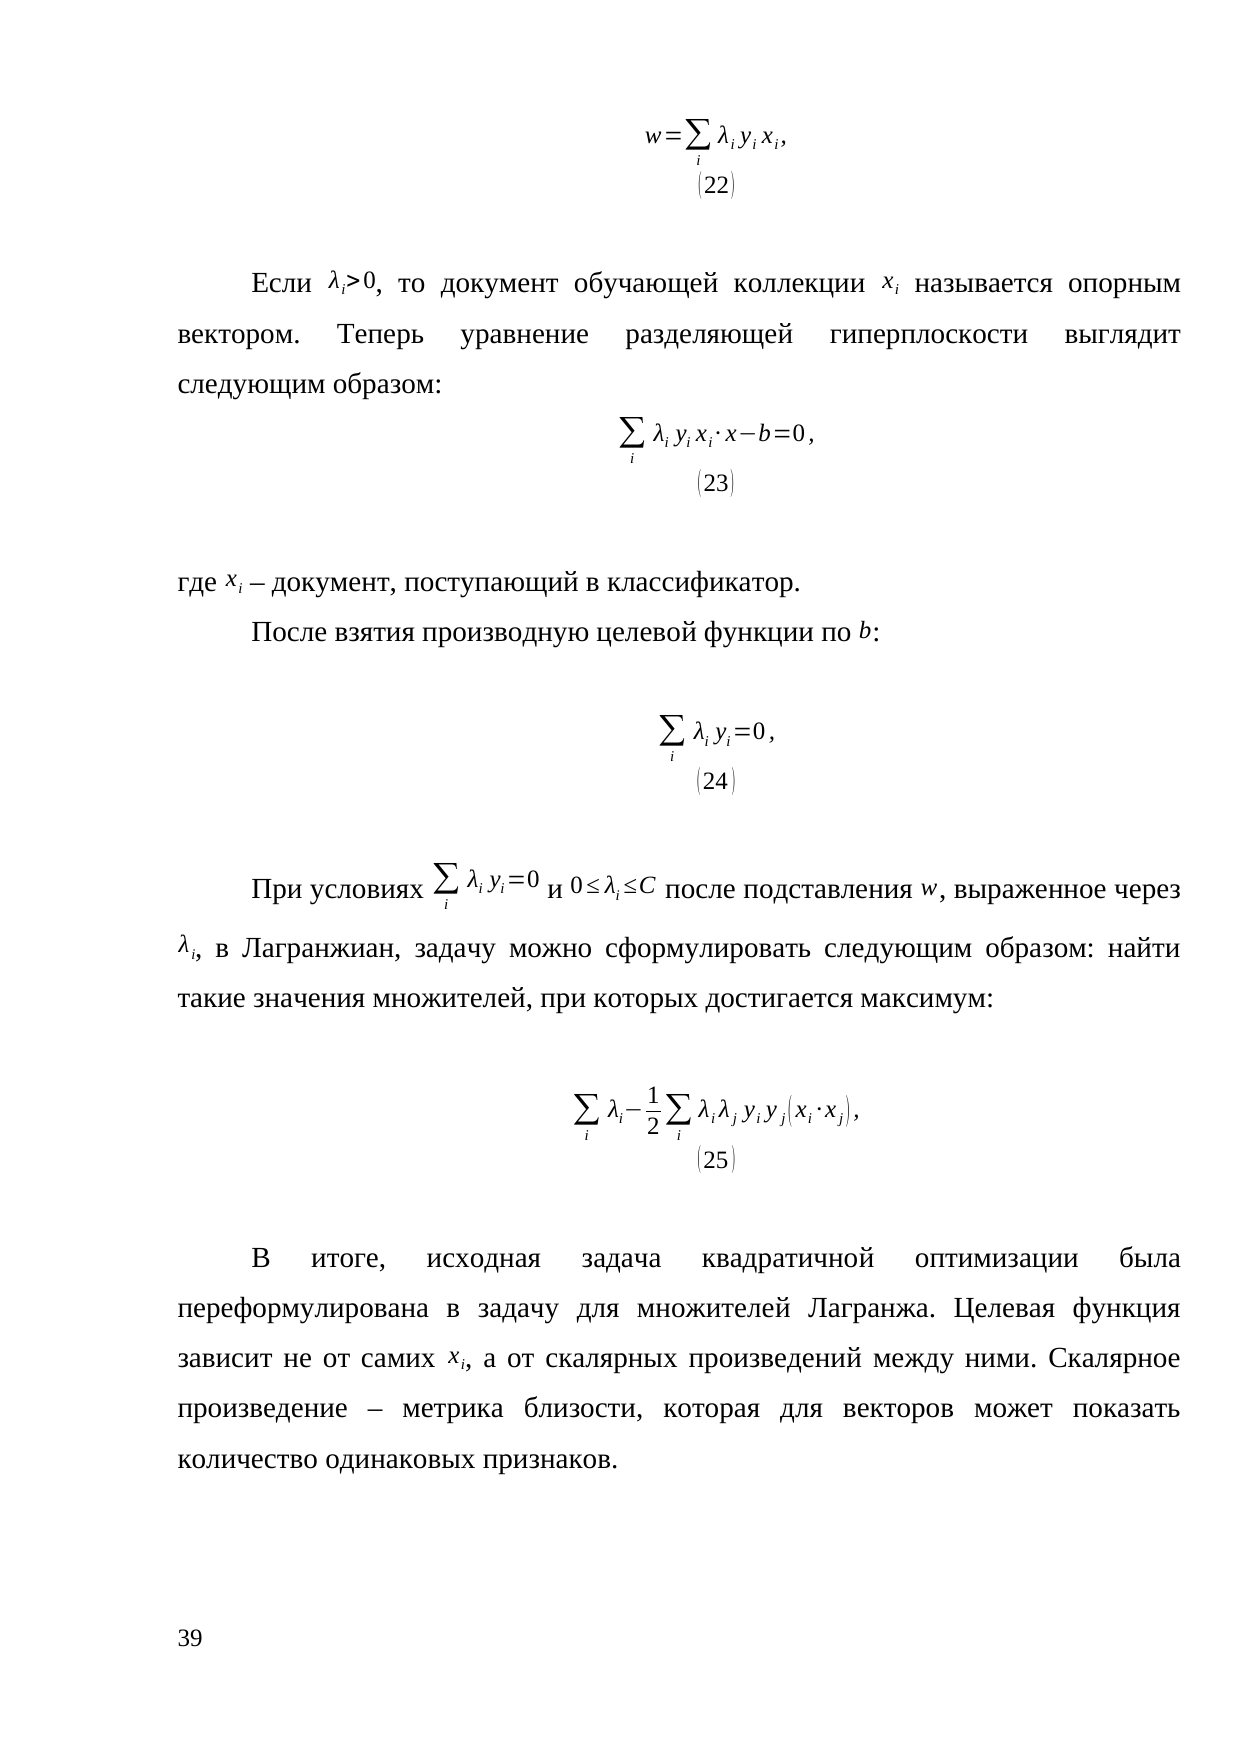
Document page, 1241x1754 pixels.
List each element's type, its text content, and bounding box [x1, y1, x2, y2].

text В итоге, исходная задача квадратичной оптимизации была переформулирована в задачу для множителей Лагранжа. Целевая функция зависит не от самих , а от скалярных произведений между ними. Скалярное произведение – метрика близости, которая для векторов может показать количество одинаковых признаков. [177, 1240, 1181, 1474]
text При условиях и после подставления , выраженное через , в Лагранжиан, задачу можно сформулировать следующим образом: найти такие значения множителей, при которых достигается максимум: [177, 862, 1181, 1014]
text Если , то документ обучающей коллекции называется опорным вектором. Теперь уравнение разделяющей гиперплоскости выглядит следующим образом: [177, 266, 1181, 400]
text После взятия производную целевой функции по : [177, 614, 1181, 648]
text где – документ, поступающий в классификатор. [177, 564, 1181, 597]
